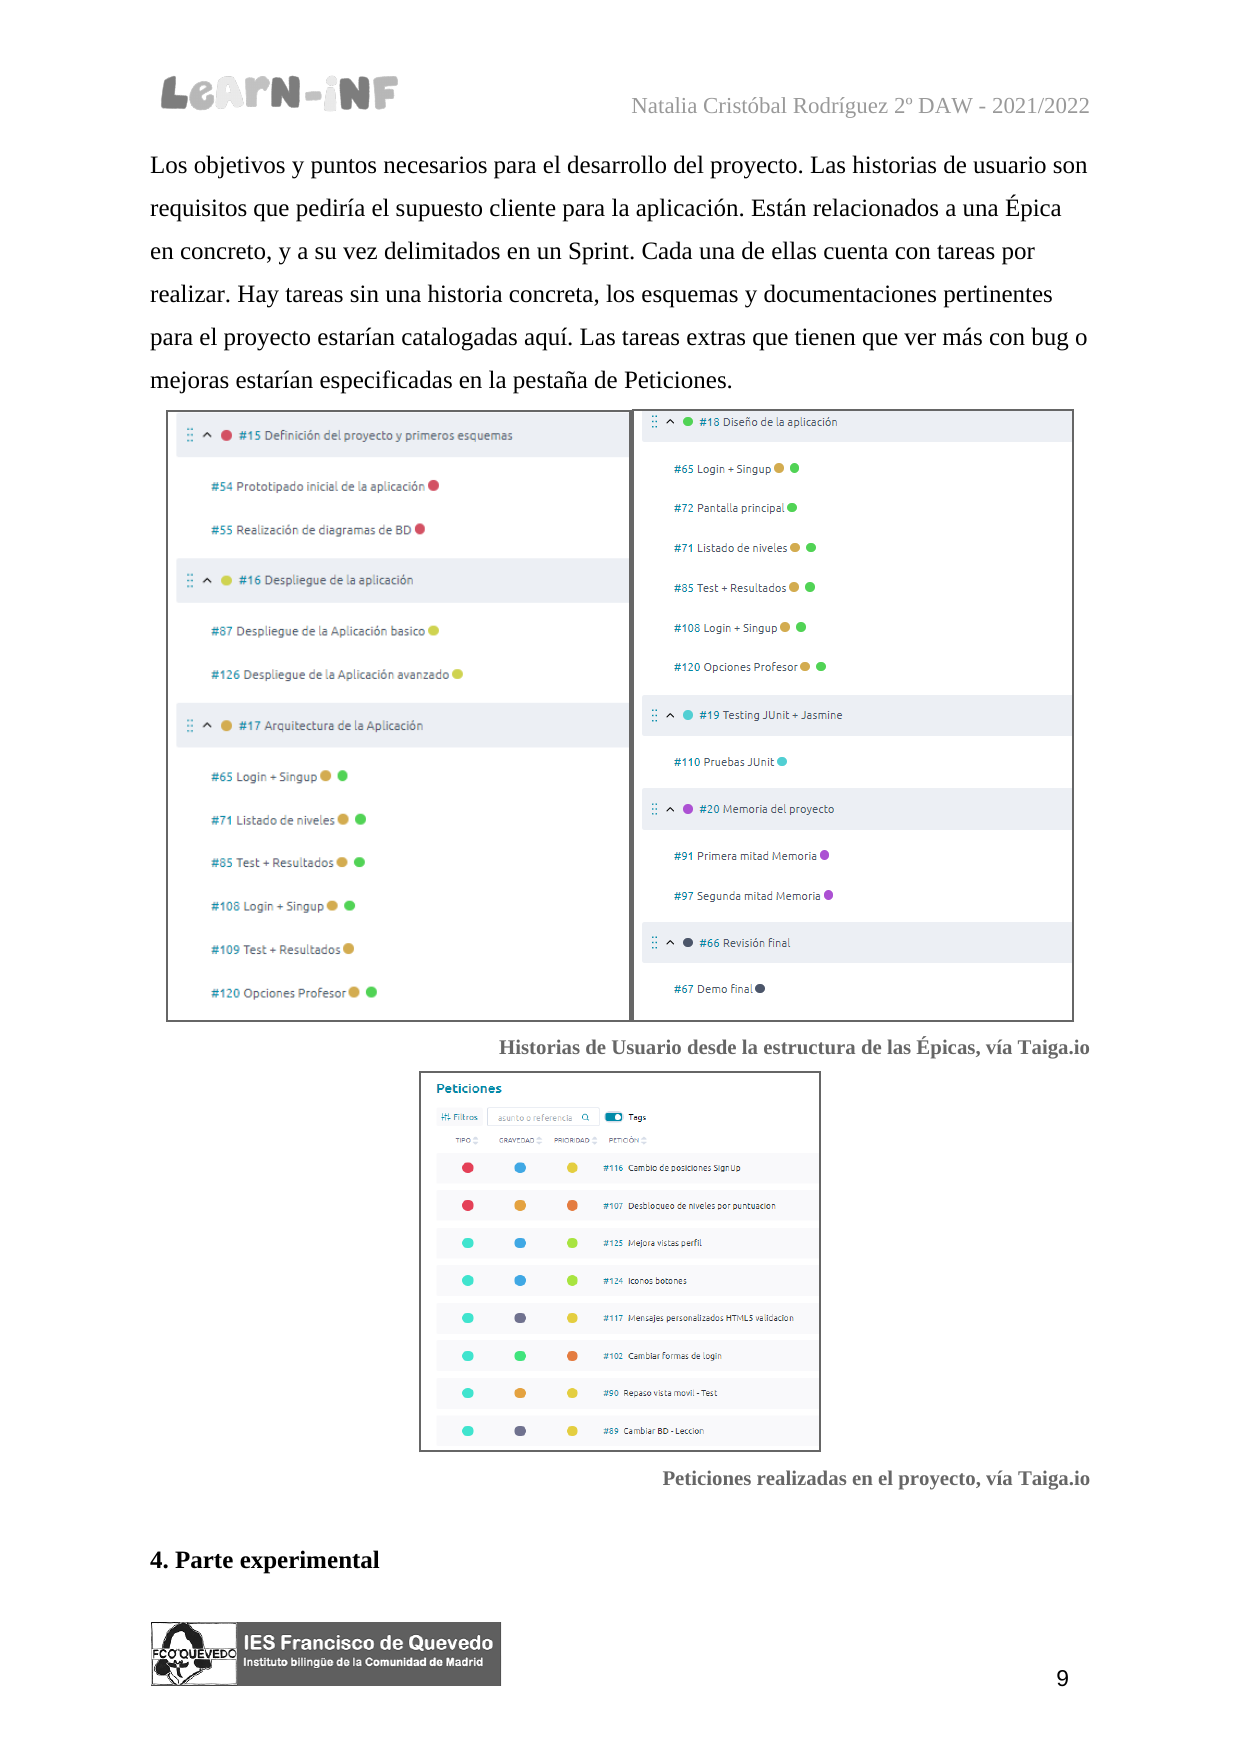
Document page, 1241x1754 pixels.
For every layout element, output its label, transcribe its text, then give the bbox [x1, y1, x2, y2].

picture [159, 58, 415, 114]
text 4. Parte experimental [150, 1545, 1090, 1573]
picture [634, 411, 1072, 1020]
picture [421, 1073, 819, 1450]
text Historias de Usuario desde la estructura de las Épicas, vía Taiga.io [150, 1035, 1090, 1059]
picture [150, 1621, 502, 1687]
text Los objetivos y puntos necesarios para el desarrollo del proyecto. Las historias de usuario son requisitos que pediría el supuesto cliente para la aplicación. Están relacionados a una Épica en concreto, y a su vez delimitados en un Sprint. Cada una de ellas cuenta con tareas por realizar. Hay tareas sin una historia concreta, los esquemas y documentaciones pertinentes para el proyecto estarían catalogadas aquí. Las tareas extras que tienen que ver más con bug o mejoras estarían especificadas en la pestaña de Peticiones. [150, 150, 1090, 394]
picture [168, 412, 629, 1020]
text Peticiones realizadas en el proyecto, vía Taiga.io [150, 1466, 1090, 1489]
